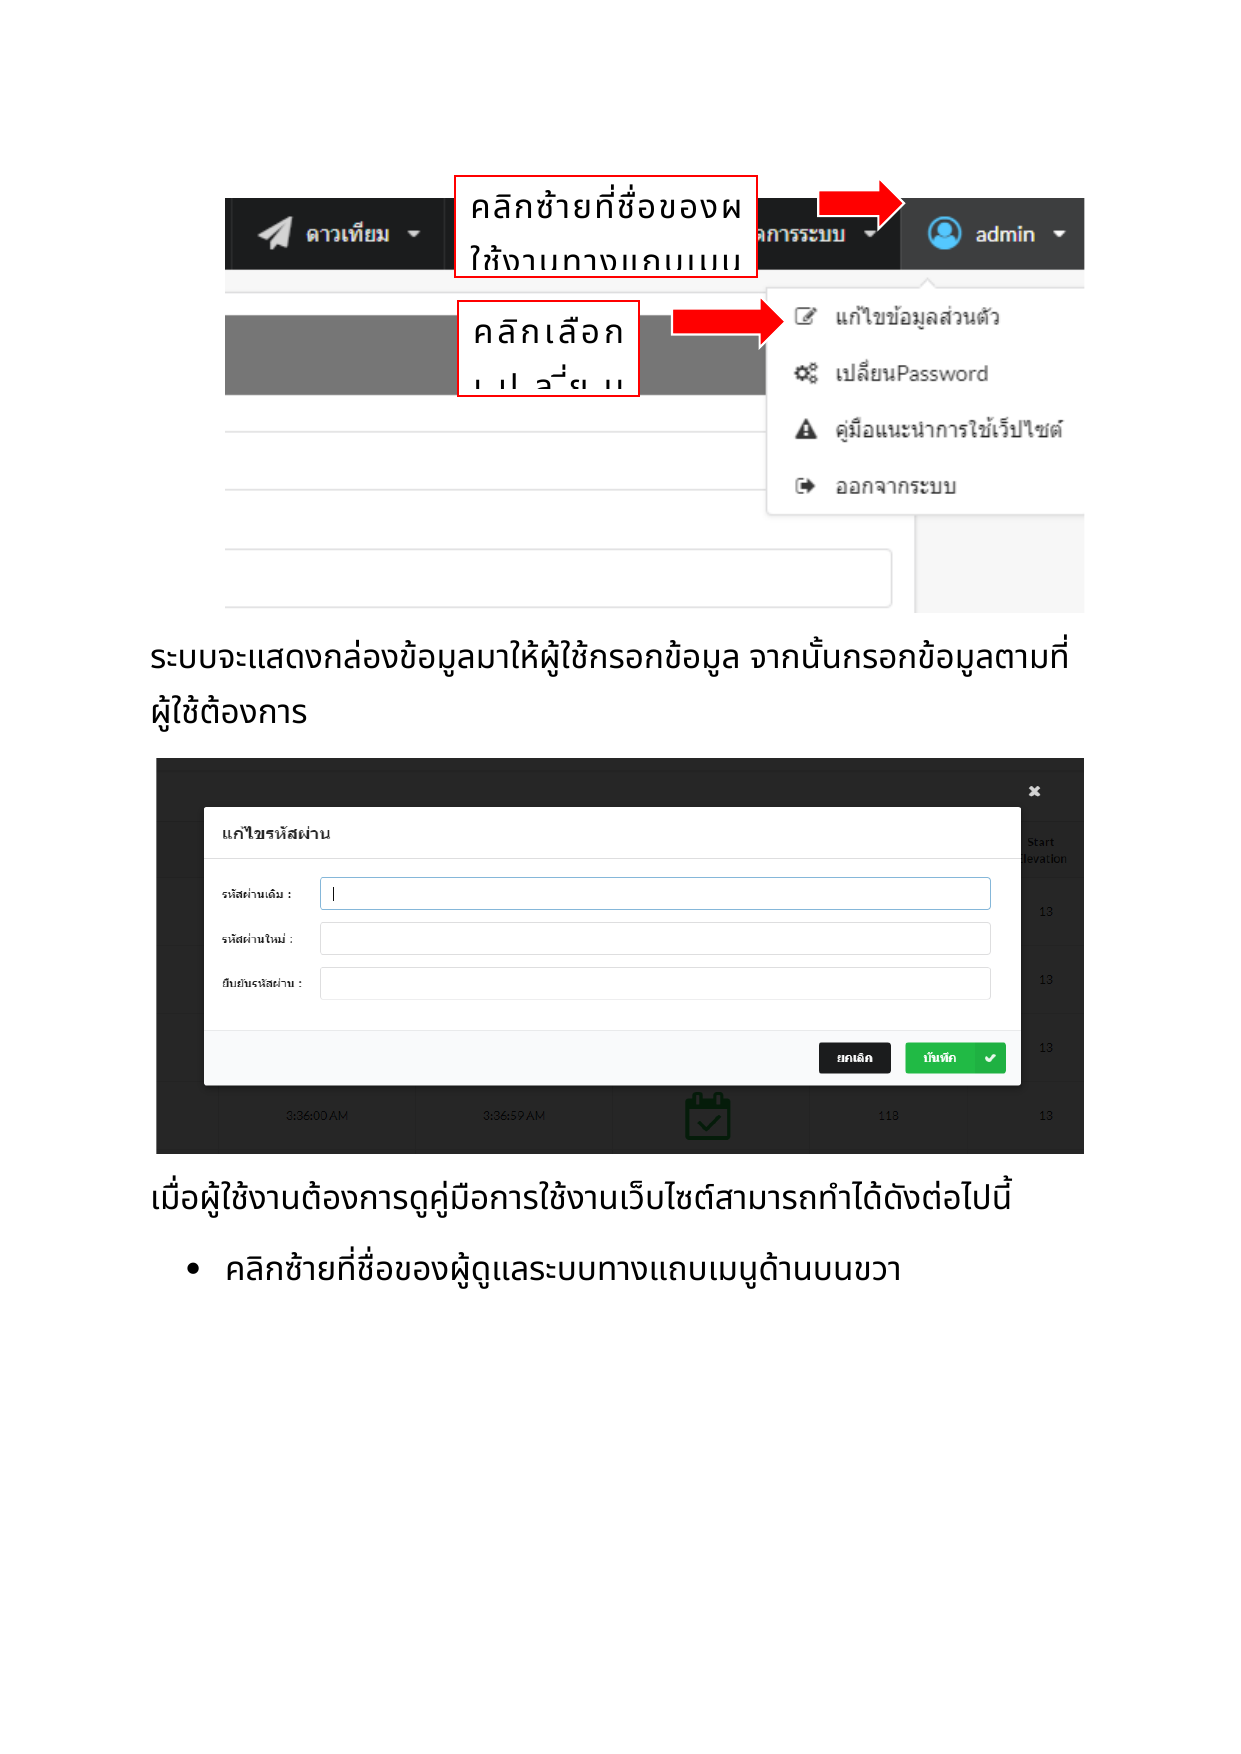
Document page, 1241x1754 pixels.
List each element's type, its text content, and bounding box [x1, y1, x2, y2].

text ระบบจะแสดงกล่องข้อมูลมาให้ผู้ใช้กรอกข้อมูล จากนั้นกรอกข้อมูลตามที่ผู้ใช้ต้องการ [150, 633, 1090, 738]
picture [225, 198, 1085, 613]
picture [156, 758, 1084, 1154]
text เมื่อผู้ใช้งานต้องการดูคู่มือการใช้งานเว็บไซต์สามารถทำได้ดังต่อไปนี้ [150, 1174, 1090, 1225]
list คลิกซ้ายที่ชื่อของผู้ดูแลระบบทางแถบเมนูด้านบนขวา [187, 1245, 1090, 1296]
